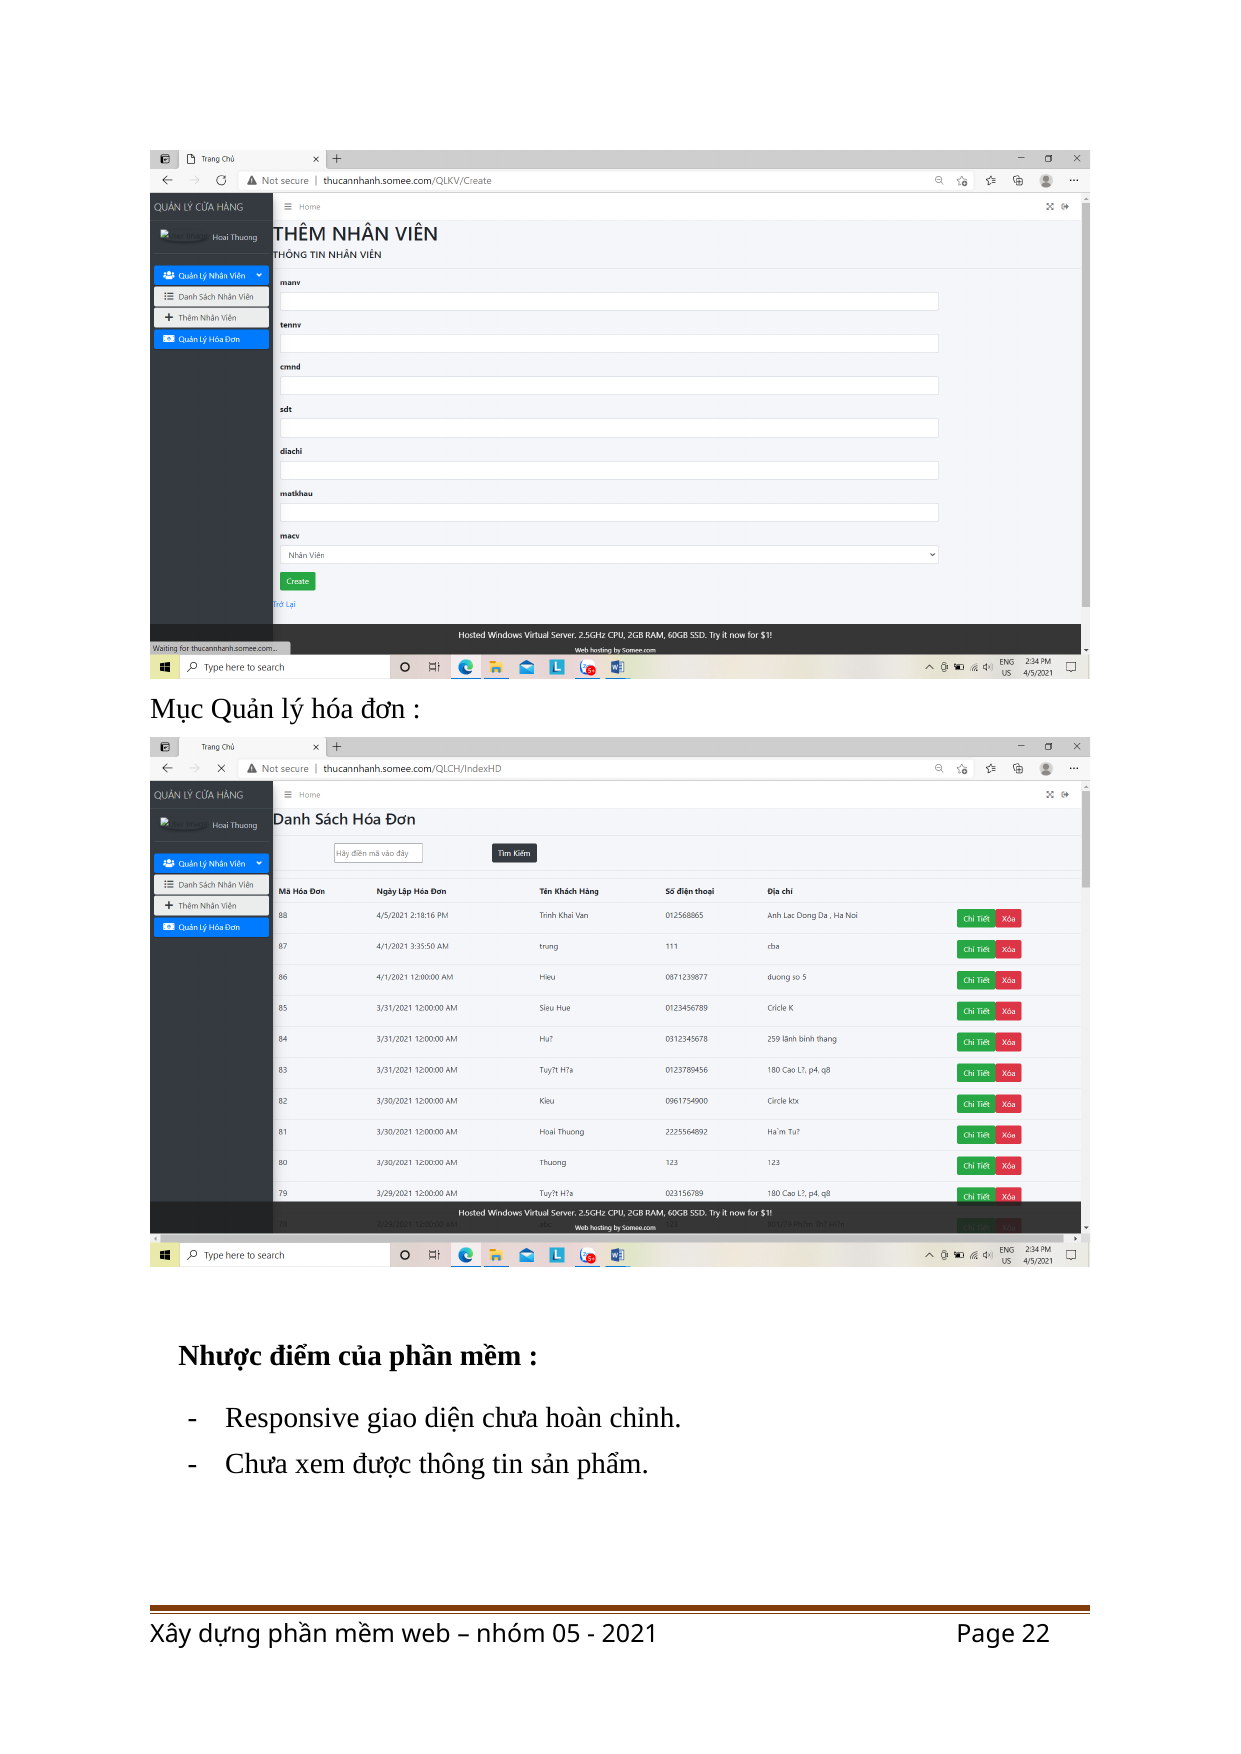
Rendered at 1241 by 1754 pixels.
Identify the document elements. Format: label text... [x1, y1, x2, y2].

list Chưa xem được thông tin sản phẩm. [187, 1446, 1090, 1479]
text Mục Quản lý hóa đơn : [150, 691, 1090, 725]
list Responsive giao diện chưa hoàn chỉnh. [187, 1400, 1090, 1433]
picture [150, 737, 1091, 1267]
picture [150, 150, 1091, 679]
subtitle Nhược điểm của phần mềm : [178, 1329, 1090, 1375]
